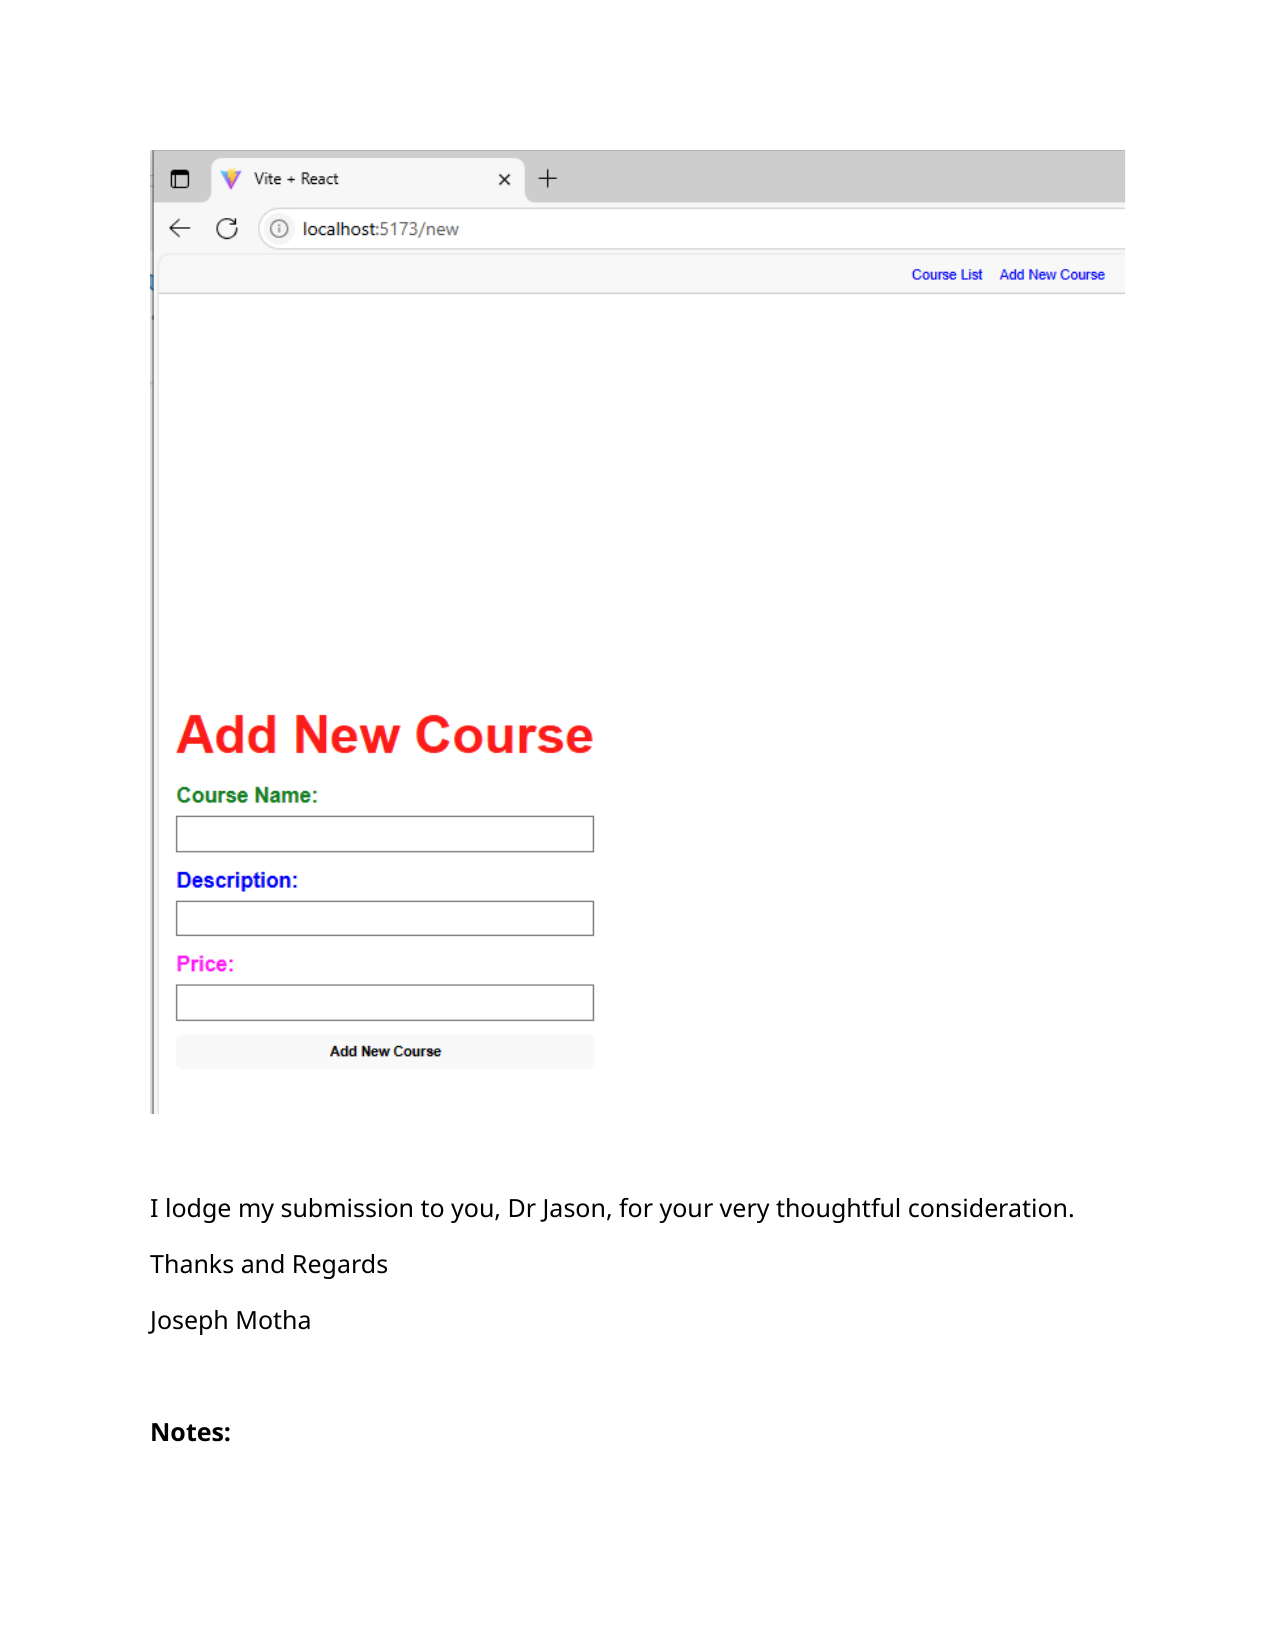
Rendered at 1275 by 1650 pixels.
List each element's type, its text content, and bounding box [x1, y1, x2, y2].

text Notes: [150, 1414, 1125, 1448]
text Thanks and Regards [150, 1247, 1125, 1281]
text I lodge my submission to you, Dr Jason, for your very thoughtful consideration. [150, 1191, 1125, 1225]
picture [150, 150, 1125, 1114]
text Joseph Motha [150, 1302, 1125, 1337]
